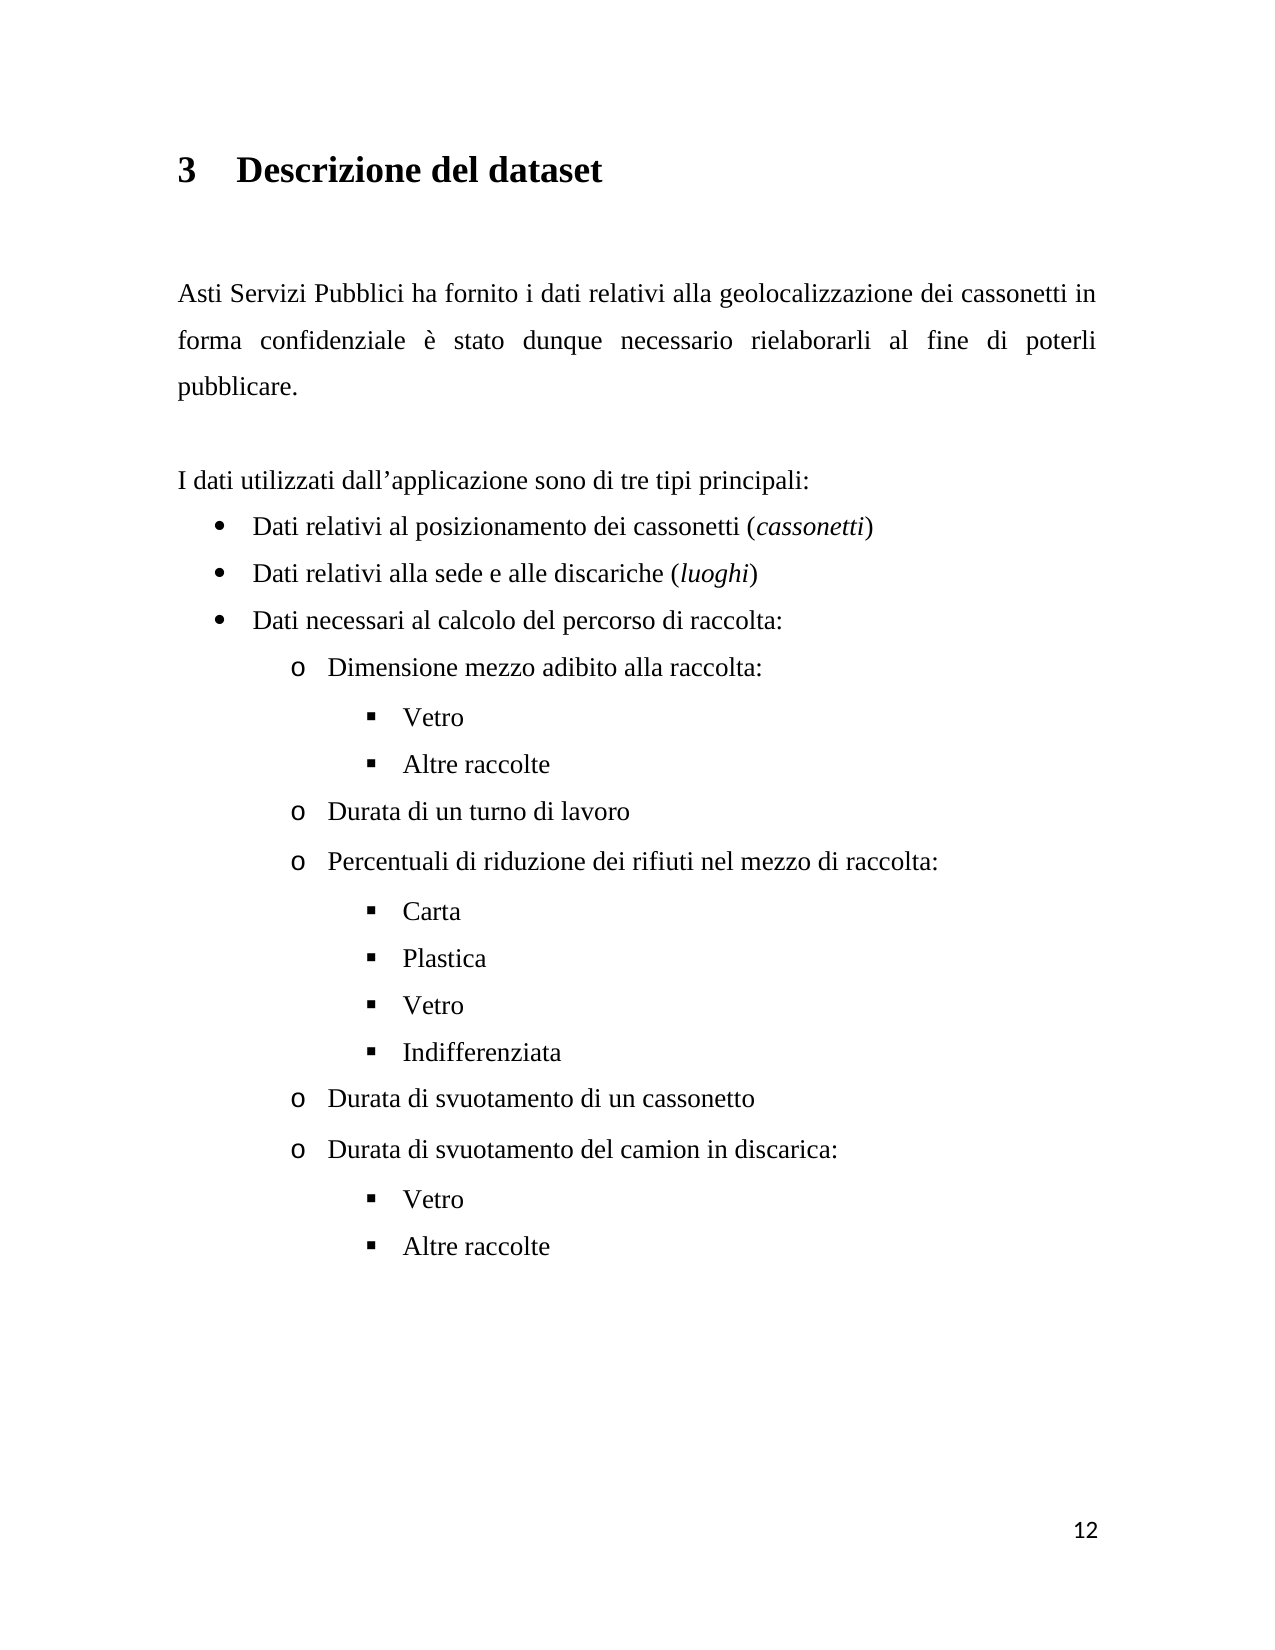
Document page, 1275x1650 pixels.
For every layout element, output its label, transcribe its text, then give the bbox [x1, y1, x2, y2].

list Vetro [365, 1183, 1098, 1214]
list Dati relativi alla sede e alle discariche (luoghi) [215, 557, 1098, 588]
list Dimensione mezzo adibito alla raccolta: [290, 651, 1098, 684]
list Altre raccolte [365, 1230, 1098, 1261]
list Descrizione del dataset [177, 148, 1098, 191]
list Dati necessari al calcolo del percorso di raccolta: [215, 604, 1098, 635]
list Plastica [365, 942, 1098, 973]
list Vetro [365, 989, 1098, 1020]
list Percentuali di riduzione dei rifiuti nel mezzo di raccolta: [290, 845, 1098, 878]
text I dati utilizzati dall’applicazione sono di tre tipi principali: [177, 464, 1098, 495]
text Asti Servizi Pubblici ha fornito i dati relativi alla geolocalizzazione dei cassonetti in forma confidenziale è stato dunque necessario rielaborarli al fine di poterli pubblicare. [177, 277, 1098, 402]
list Carta [365, 895, 1098, 926]
list Dati relativi al posizionamento dei cassonetti (cassonetti) [215, 510, 1098, 542]
list Durata di svuotamento di un cassonetto [290, 1083, 1098, 1116]
list Vetro [365, 701, 1098, 732]
list Altre raccolte [365, 748, 1098, 779]
list Durata di svuotamento del camion in discarica: [290, 1133, 1098, 1166]
list Durata di un turno di lavoro [290, 795, 1098, 828]
list Indifferenziata [365, 1036, 1098, 1067]
